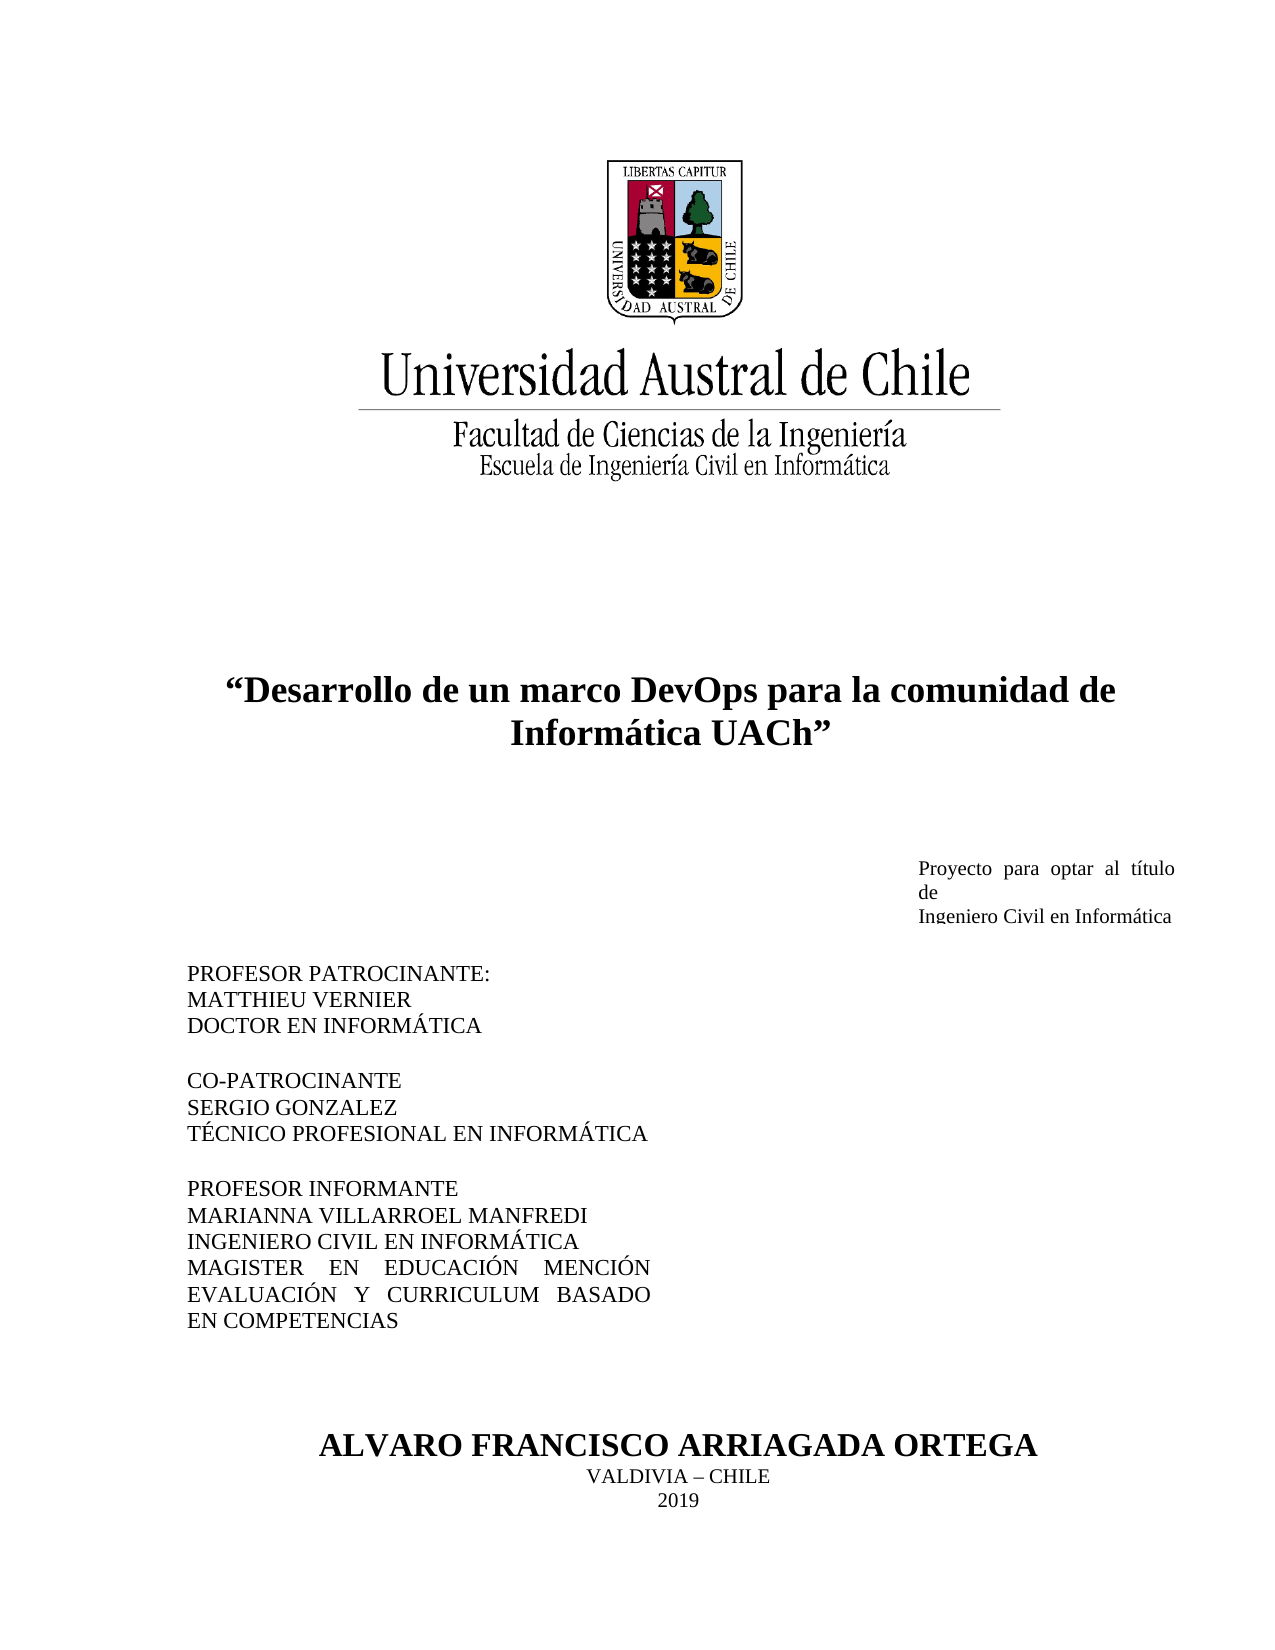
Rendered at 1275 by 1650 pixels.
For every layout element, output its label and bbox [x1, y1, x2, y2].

picture [353, 147, 1010, 482]
